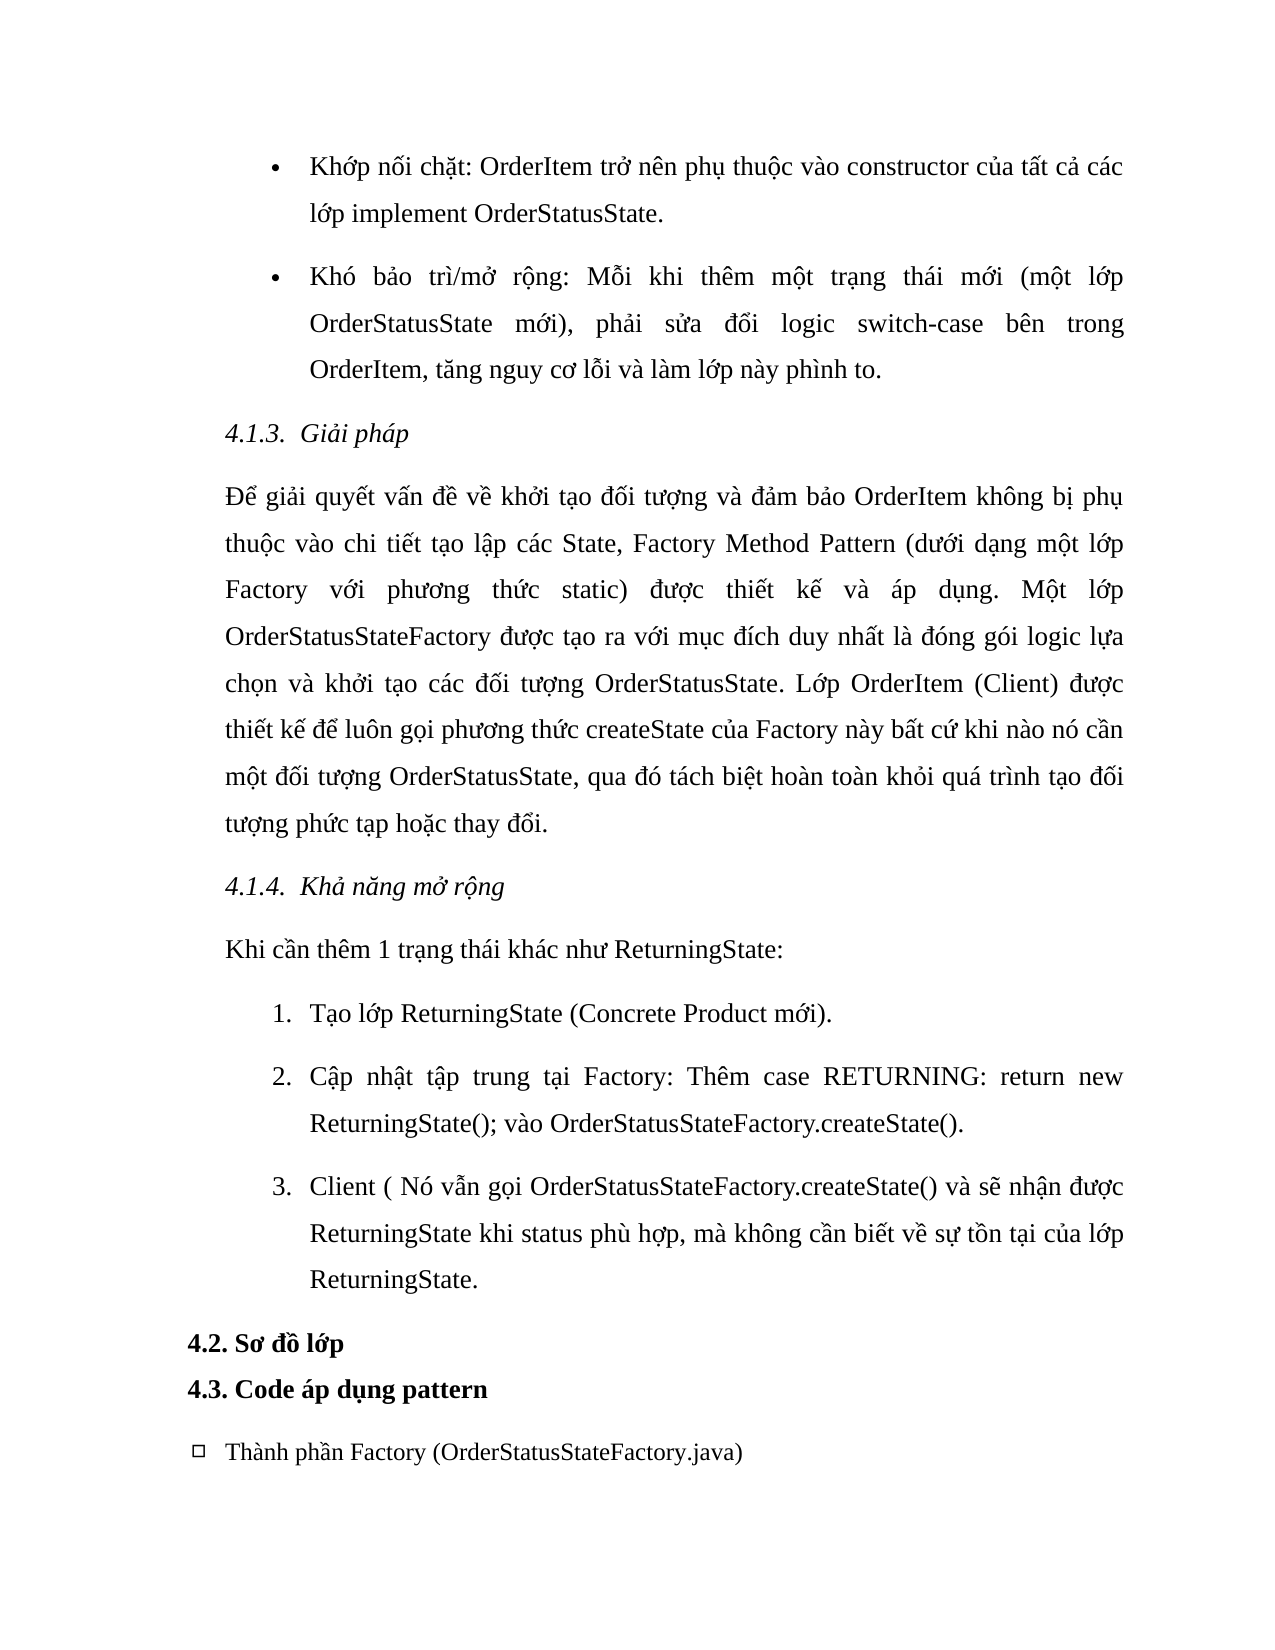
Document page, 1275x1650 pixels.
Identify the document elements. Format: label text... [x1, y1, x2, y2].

list Client ( Nó vẫn gọi OrderStatusStateFactory.createState() và sẽ nhận được ReturningState khi status phù hợp, mà không cần biết về sự tồn tại của lớp ReturningState. [272, 1170, 1125, 1294]
list Khó bảo trì/mở rộng: Mỗi khi thêm một trạng thái mới (một lớp OrderStatusState mới), phải sửa đổi logic switch-case bên trong OrderItem, tăng nguy cơ lỗi và làm lớp này phình to. [272, 260, 1125, 384]
text Khi cần thêm 1 trạng thái khác như ReturningState: [225, 933, 1125, 964]
list Cập nhật tập trung tại Factory: Thêm case RETURNING: return new ReturningState(); vào OrderStatusStateFactory.createState(). [272, 1060, 1125, 1138]
list Code áp dụng pattern [187, 1373, 1125, 1404]
list Khả năng mở rộng [225, 870, 1125, 901]
text Để giải quyết vấn đề về khởi tạo đối tượng và đảm bảo OrderItem không bị phụ thuộc vào chi tiết tạo lập các State, Factory Method Pattern (dưới dạng một lớp Factory với phương thức static) được thiết kế và áp dụng. Một lớp OrderStatusStateFactory được tạo ra với mục đích duy nhất là đóng gói logic lựa chọn và khởi tạo các đối tượng OrderStatusState. Lớp OrderItem (Client) được thiết kế để luôn gọi phương thức createState của Factory này bất cứ khi nào nó cần một đối tượng OrderStatusState, qua đó tách biệt hoàn toàn khỏi quá trình tạo đối tượng phức tạp hoặc thay đổi. [225, 480, 1125, 838]
list Sơ đồ lớp [187, 1327, 1125, 1358]
list Khớp nối chặt: OrderItem trở nên phụ thuộc vào constructor của tất cả các lớp implement OrderStatusState. [272, 150, 1125, 228]
list Thành phần Factory (OrderStatusStateFactory.java) [187, 1437, 1125, 1465]
list Giải pháp [225, 417, 1125, 448]
list Tạo lớp ReturningState (Concrete Product mới). [272, 997, 1125, 1028]
